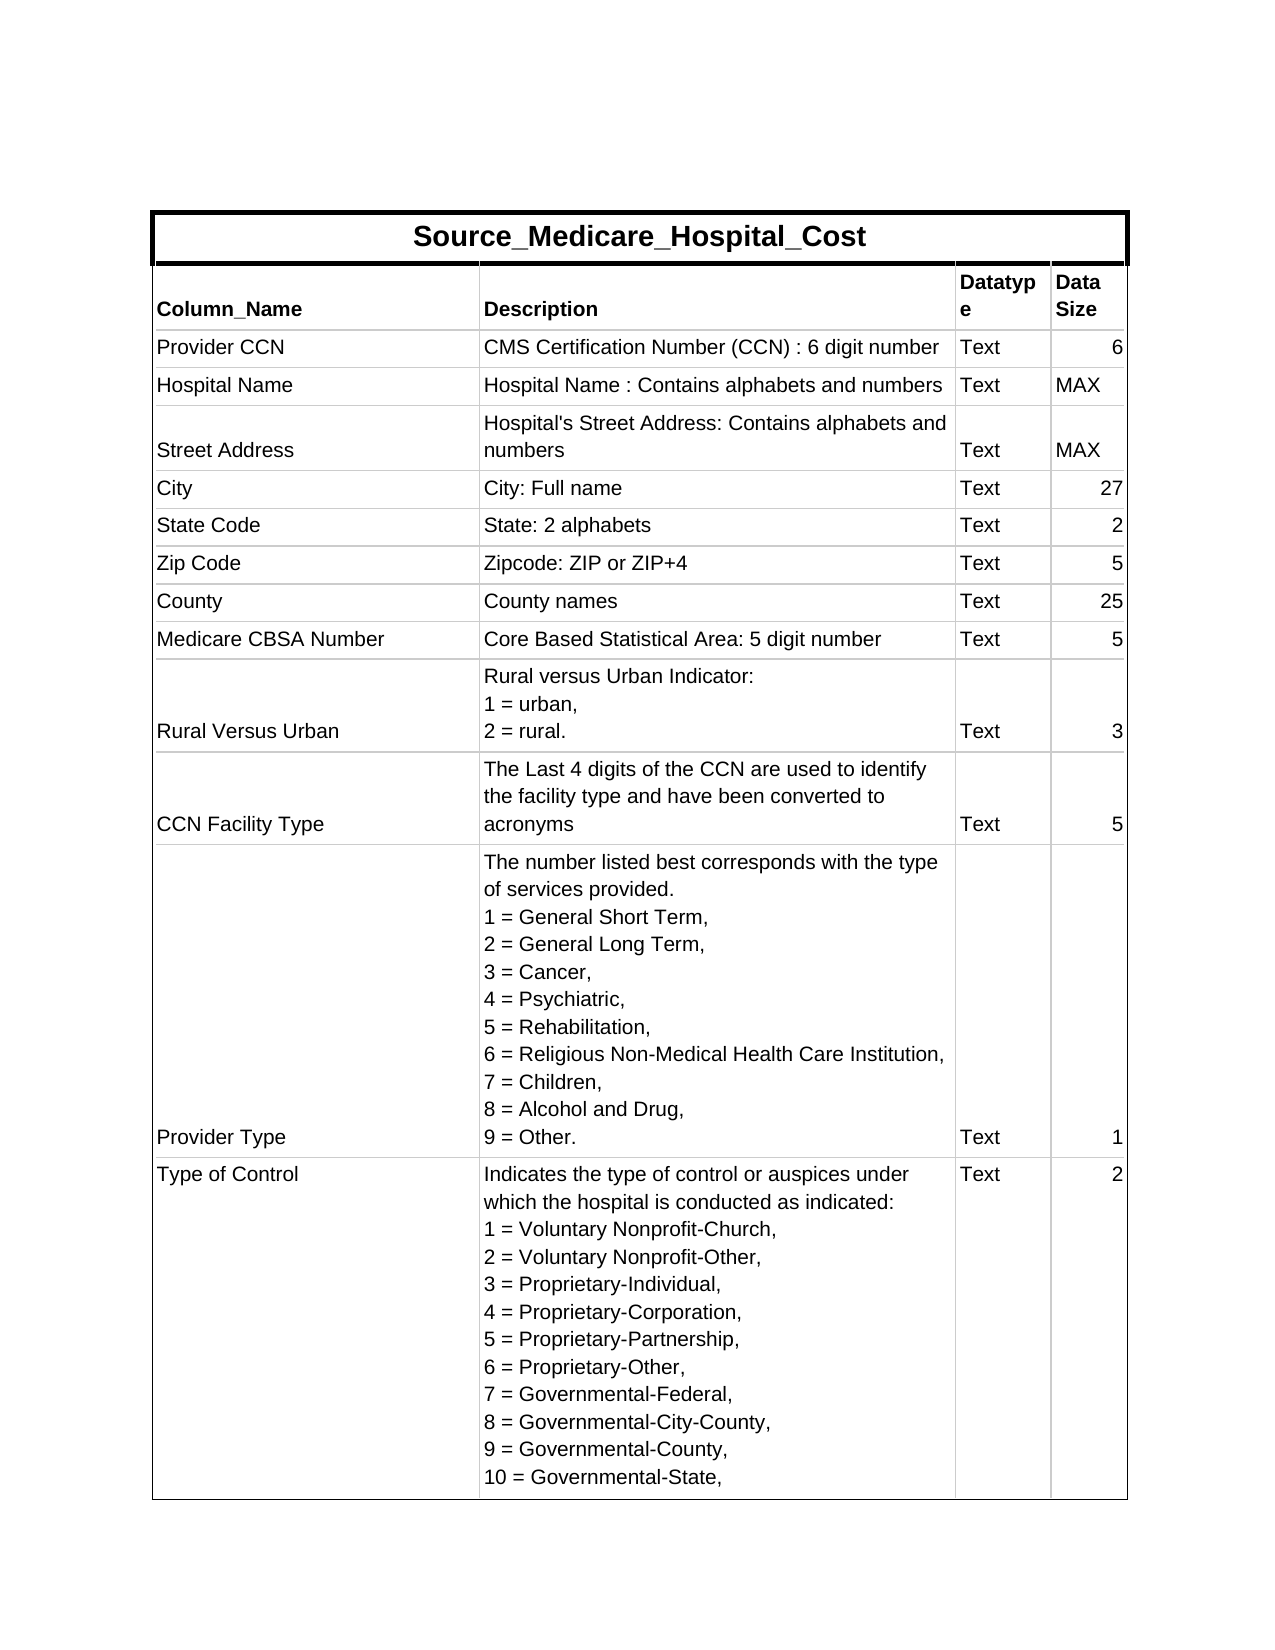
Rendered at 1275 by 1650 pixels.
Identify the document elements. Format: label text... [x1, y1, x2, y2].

table_cell City [153, 470, 479, 507]
table_cell Zipcode: ZIP or ZIP+4 [480, 547, 955, 583]
table_cell Zip Code [153, 545, 479, 583]
table_cell Text [956, 509, 1050, 545]
table_cell Text [956, 660, 1050, 751]
table_cell Text [956, 845, 1050, 1156]
table_cell City: Full name [480, 471, 955, 507]
table_cell Rural versus Urban Indicator: 1 = urban, 2 = rural. [480, 660, 955, 751]
table_cell Text [956, 406, 1050, 470]
table_cell Text [956, 368, 1050, 404]
table_cell State: 2 alphabets [480, 509, 955, 545]
table_cell Hospital Name [153, 367, 479, 404]
table_cell The number listed best corresponds with the type of services provided. 1 = General Short Term, 2 = General Long Term, 3 = Cancer, 4 = Psychiatric, 5 = Rehabilitation, 6 = Religious Non-Medical Health Care Institution, 7 = Children, 8 = Alcohol and Drug, 9 = Other. [480, 845, 955, 1156]
table_cell Type of Control [153, 1156, 479, 1498]
table_cell State Code [153, 508, 479, 545]
table_cell 2 [1052, 1156, 1127, 1498]
table_cell Core Based Statistical Area: 5 digit number [480, 622, 955, 658]
table_cell Provider CCN [153, 329, 479, 367]
table_cell Hospital Name : Contains alphabets and numbers [480, 368, 955, 404]
table_header Source_Medicare_Hospital_Cost [155, 215, 1125, 261]
table_cell Text [956, 622, 1050, 658]
table_cell 5 [1052, 621, 1127, 658]
table_cell The Last 4 digits of the CCN are used to identify the facility type and have been converted to acronyms [480, 753, 955, 844]
table_cell CMS Certification Number (CCN) : 6 digit number [480, 331, 955, 367]
table_cell Hospital's Street Address: Contains alphabets and numbers [480, 406, 955, 470]
table_cell Description [480, 266, 955, 329]
table_cell Text [956, 1158, 1050, 1498]
table_cell Data Size [1052, 261, 1127, 329]
table_cell Provider Type [153, 844, 479, 1156]
table_cell Rural Versus Urban [153, 658, 479, 751]
table_cell MAX [1052, 367, 1127, 404]
table_cell 2 [1052, 508, 1127, 545]
table_cell Column_Name [153, 261, 479, 329]
table_cell 6 [1052, 329, 1127, 367]
table_cell County names [480, 585, 955, 621]
table_cell Medicare CBSA Number [153, 621, 479, 658]
table_cell Street Address [153, 405, 479, 470]
table_cell 1 [1052, 844, 1127, 1156]
table_cell 25 [1052, 583, 1127, 621]
table_cell 5 [1052, 751, 1127, 844]
table_cell County [153, 583, 479, 621]
table_cell CCN Facility Type [153, 751, 479, 844]
table_cell Datatype [956, 266, 1050, 329]
table_cell Text [956, 753, 1050, 844]
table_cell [480, 1158, 955, 1498]
table_cell 27 [1052, 470, 1127, 507]
table_cell Text [956, 331, 1050, 367]
table_cell Text [956, 547, 1050, 583]
table_cell MAX [1052, 405, 1127, 470]
table_cell Text [956, 585, 1050, 621]
table_cell 5 [1052, 545, 1127, 583]
table_cell 3 [1052, 658, 1127, 751]
table_cell Text [956, 471, 1050, 507]
